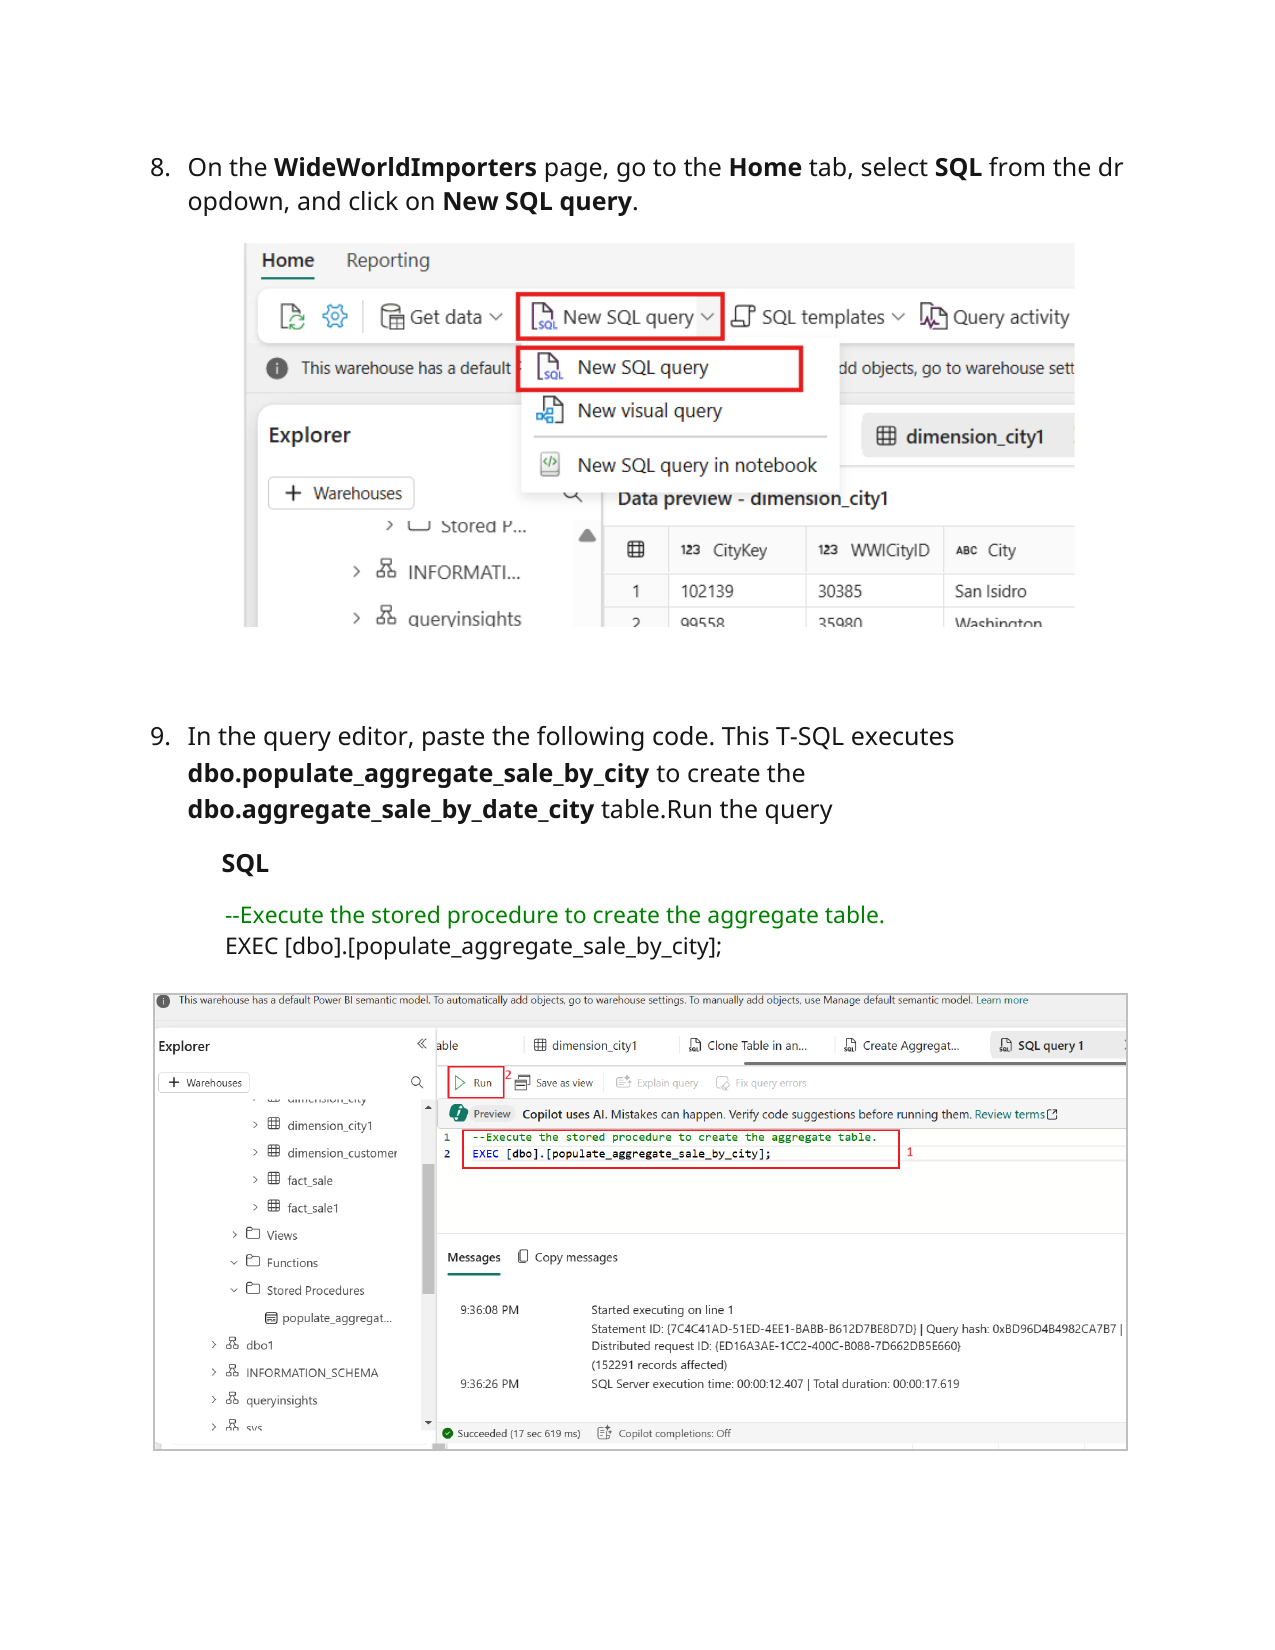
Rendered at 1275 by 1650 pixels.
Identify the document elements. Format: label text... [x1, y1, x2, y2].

text EXEC [dbo].[populate_aggregate_sale_by_city]; [225, 930, 1125, 961]
text --Execute the stored procedure to create the aggregate table. [225, 899, 1125, 930]
picture [243, 243, 1075, 627]
list In the query editor, paste the following code. This T-SQL executes dbo.populate_aggregate_sale_by_city to create the dbo.aggregate_sale_by_date_city table.Run the query [150, 718, 1125, 826]
text SQL [150, 846, 1125, 879]
picture [155, 995, 1126, 1449]
list On the WideWorldImporters page, go to the Home tab, select SQL from the dropdown, and click on New SQL query. [150, 150, 1125, 218]
